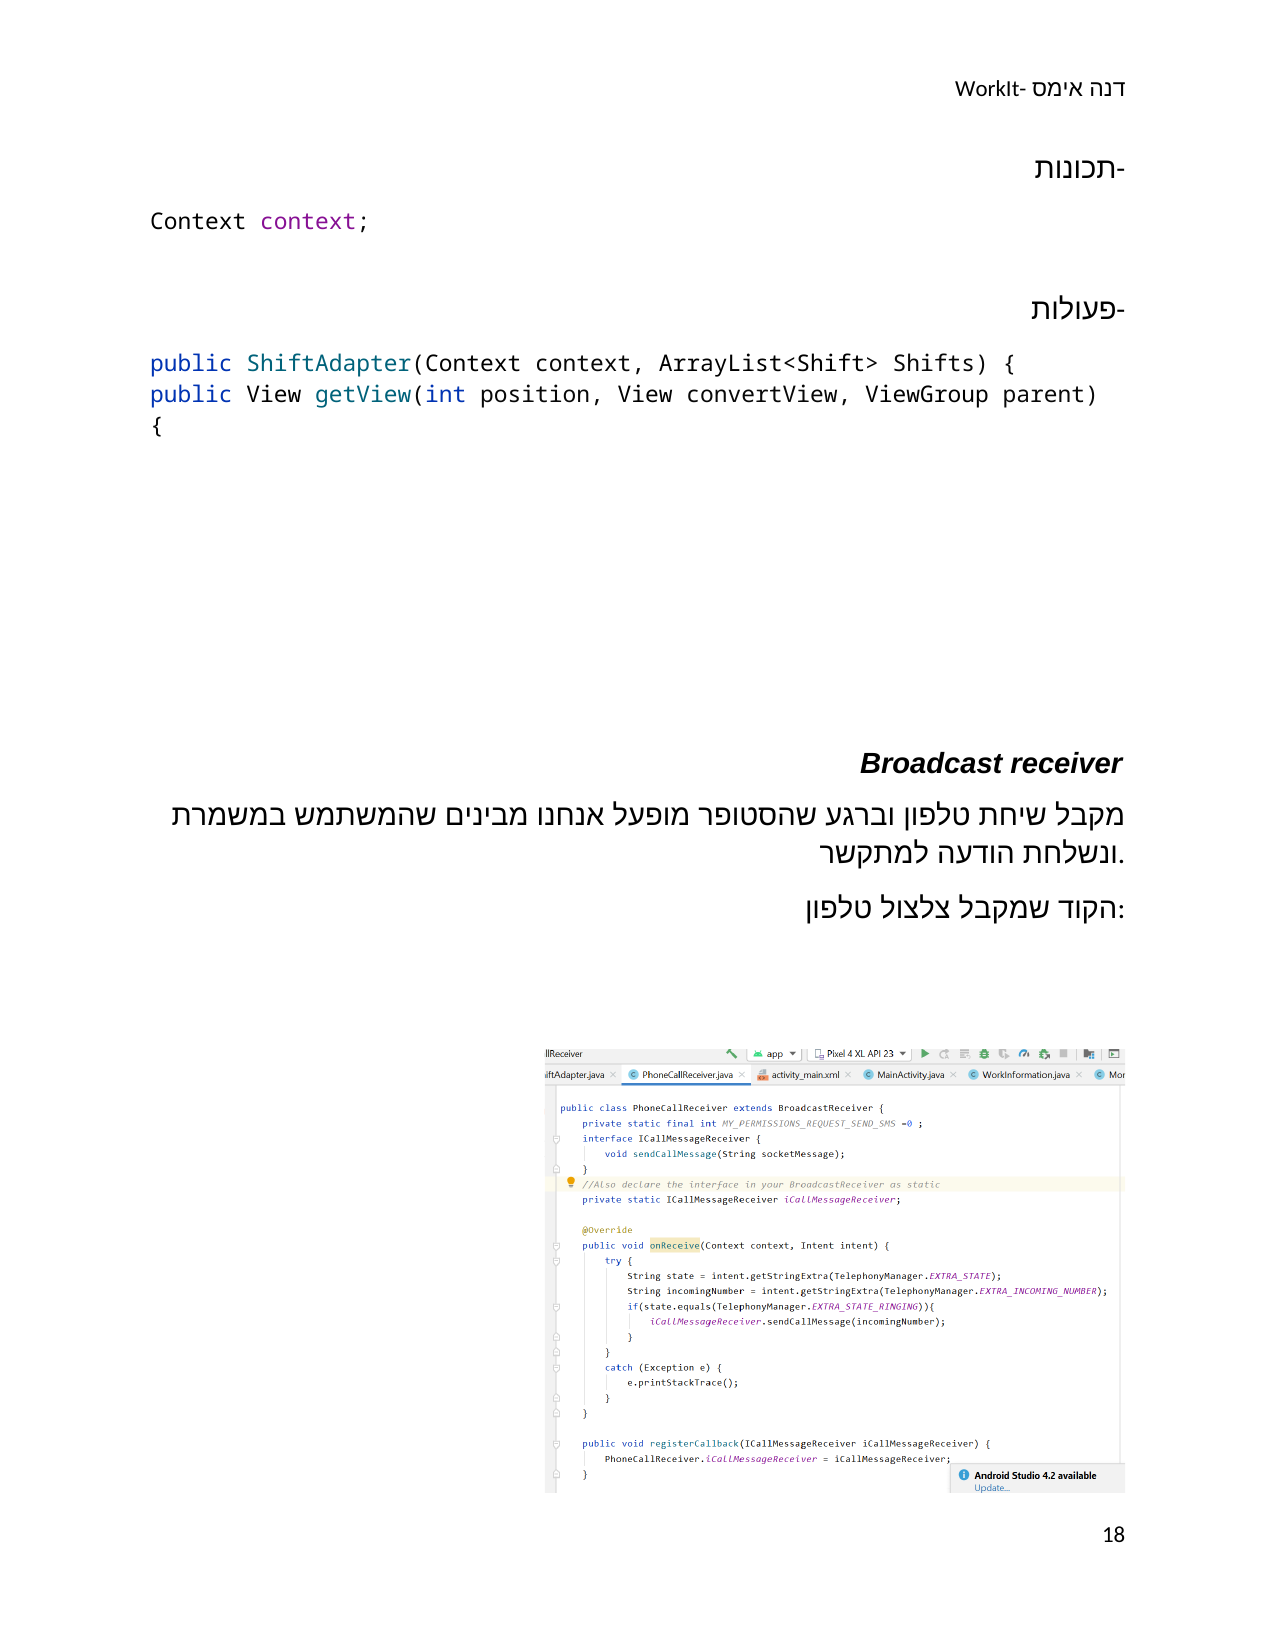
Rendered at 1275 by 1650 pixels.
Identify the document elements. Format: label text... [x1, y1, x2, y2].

subtitle Broadcast receiver [150, 746, 1125, 780]
text public View getView(int position, View convertView, ViewGroup parent) { [150, 378, 1125, 440]
text תכונות- [150, 150, 1125, 186]
text Context context; [150, 205, 1125, 236]
text מקבל שיחת טלפון וברגע שהסטופר מופעל אנחנו מבינים שהמשתמש במשמרת ונשלחת הודעה למתקשר. [150, 798, 1125, 870]
text פעולות- [150, 291, 1125, 327]
text הקוד שמקבל צלצול טלפון: [150, 890, 1125, 926]
text public ShiftAdapter(Context context, ArrayList<Shift> Shifts) { [150, 347, 1125, 378]
picture [544, 1049, 1125, 1493]
